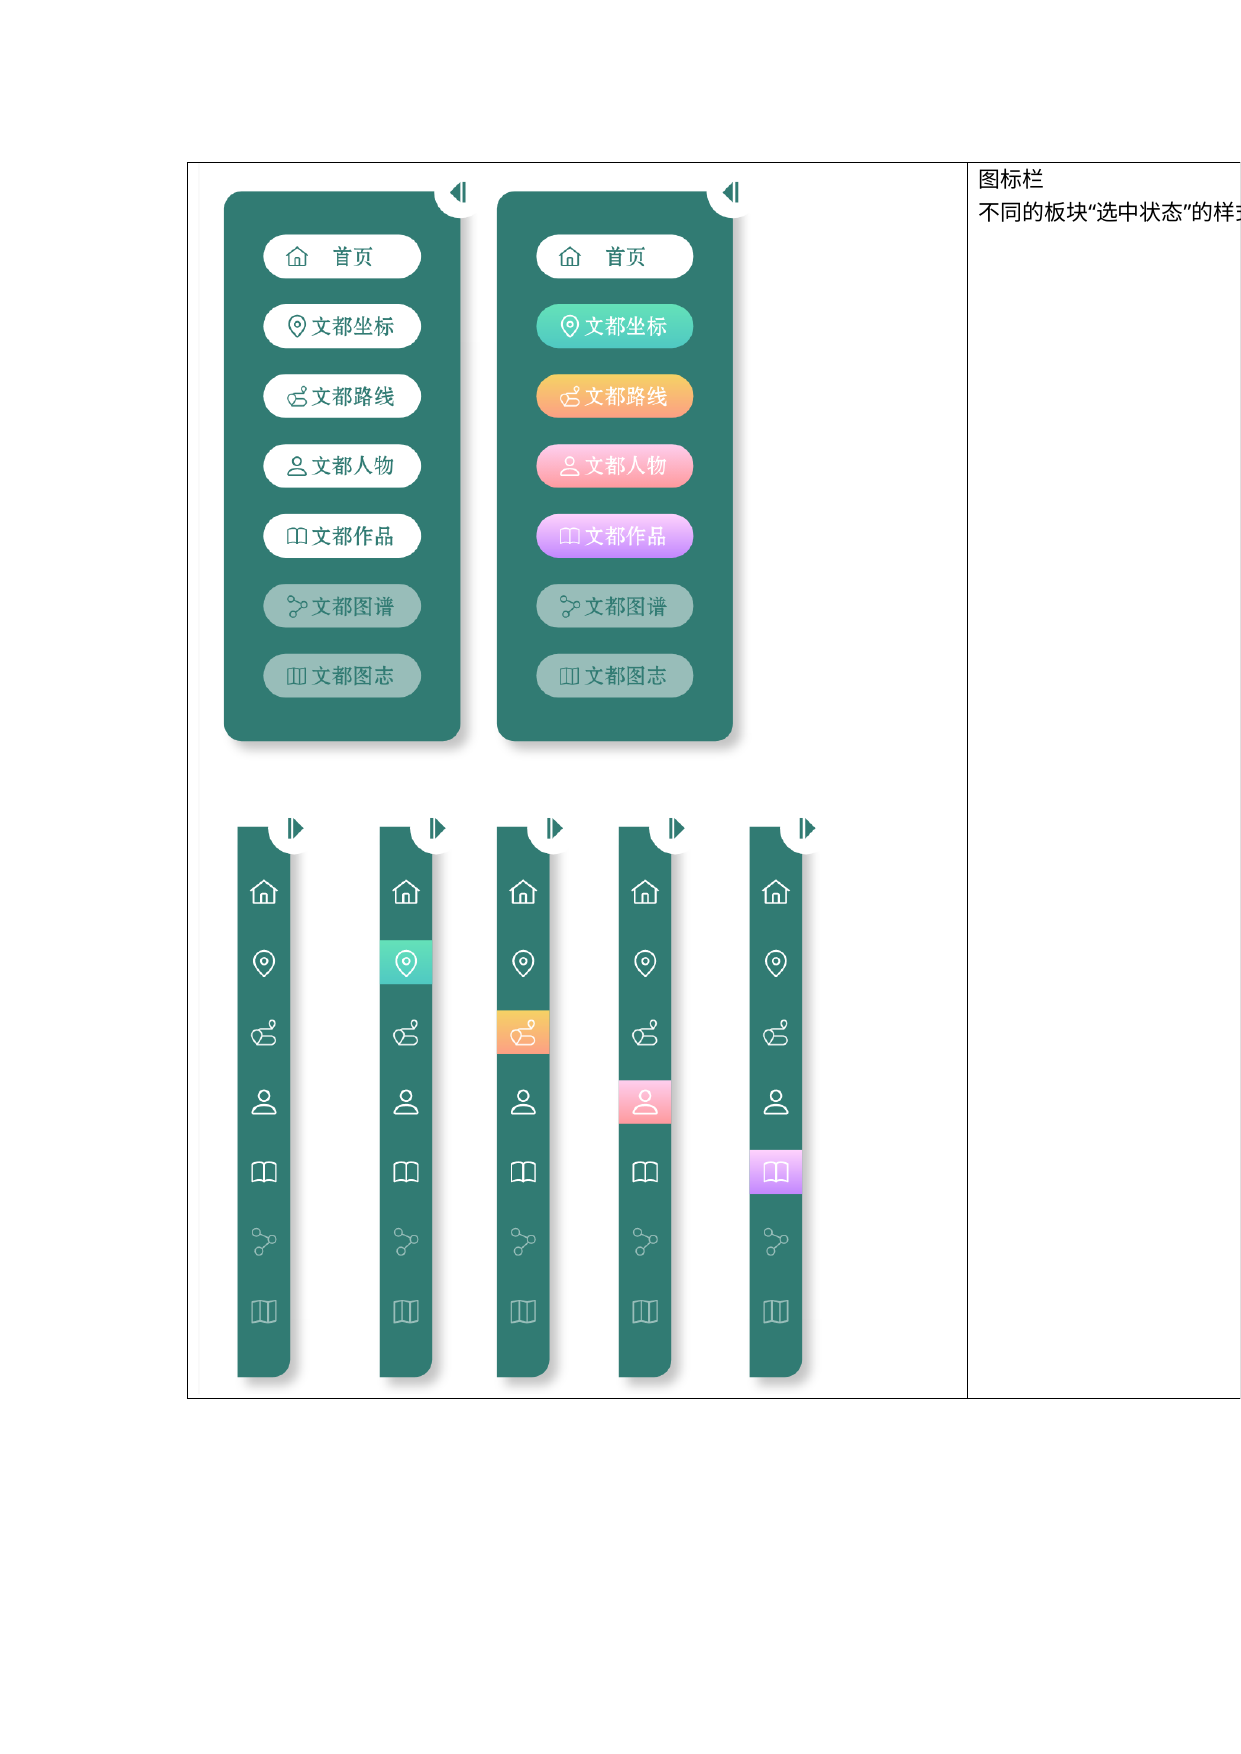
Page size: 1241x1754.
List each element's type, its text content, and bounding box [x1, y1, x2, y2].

picture [198, 163, 858, 1394]
table_cell [188, 163, 967, 1398]
table_cell 图标栏 不同的板块“选中状态”的样式 [968, 163, 1240, 1398]
